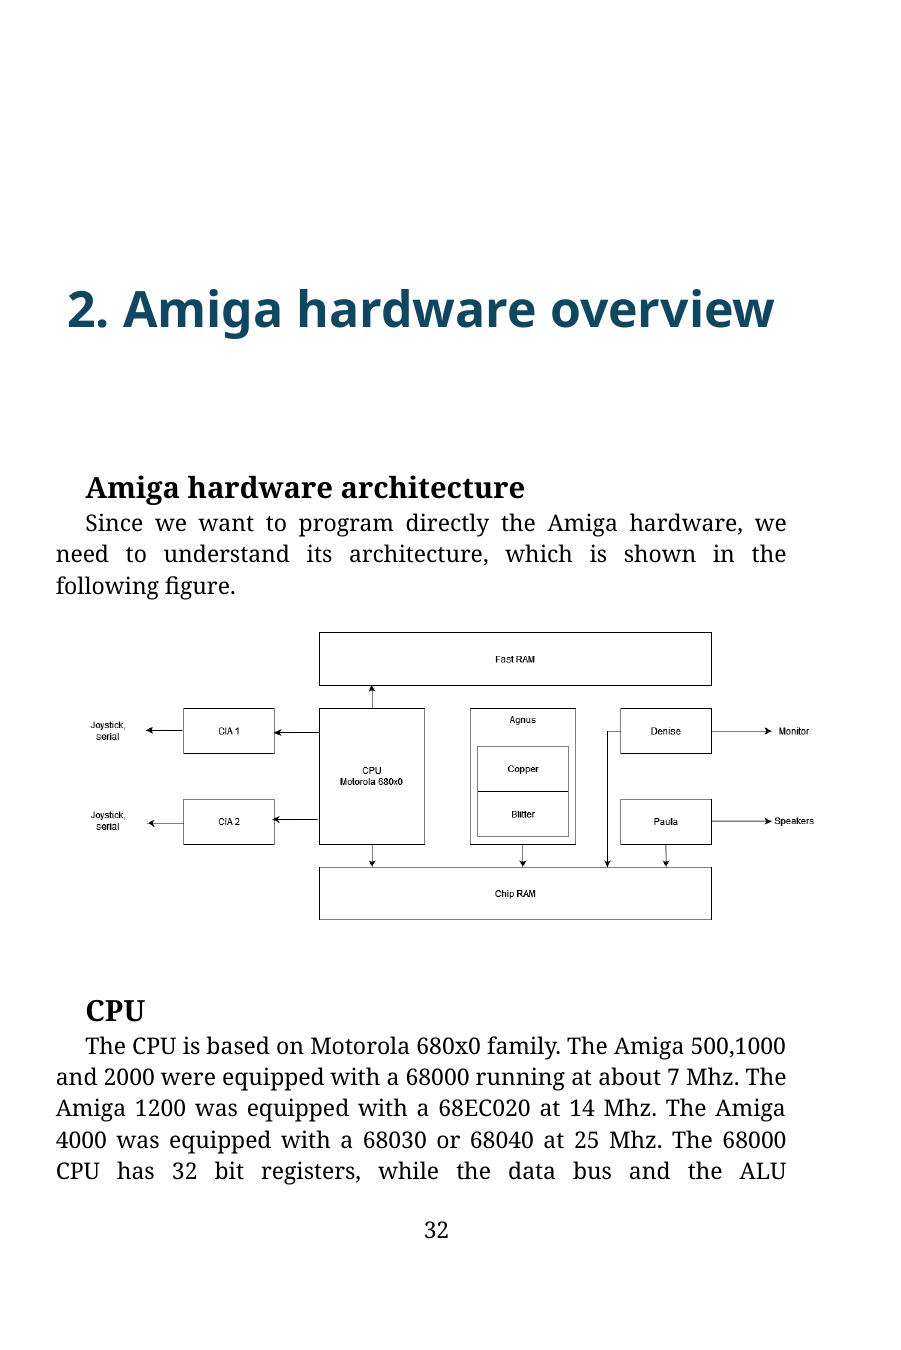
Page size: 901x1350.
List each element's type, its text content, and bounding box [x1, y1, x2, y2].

text Since we want to program directly the Amiga hardware, we need to understand its architecture, which is shown in the following figure. [56, 507, 787, 601]
subtitle 2. Amiga hardware overview [56, 274, 787, 342]
subtitle CPU [56, 990, 787, 1030]
picture [85, 632, 817, 920]
subtitle Amiga hardware architecture [56, 467, 787, 507]
